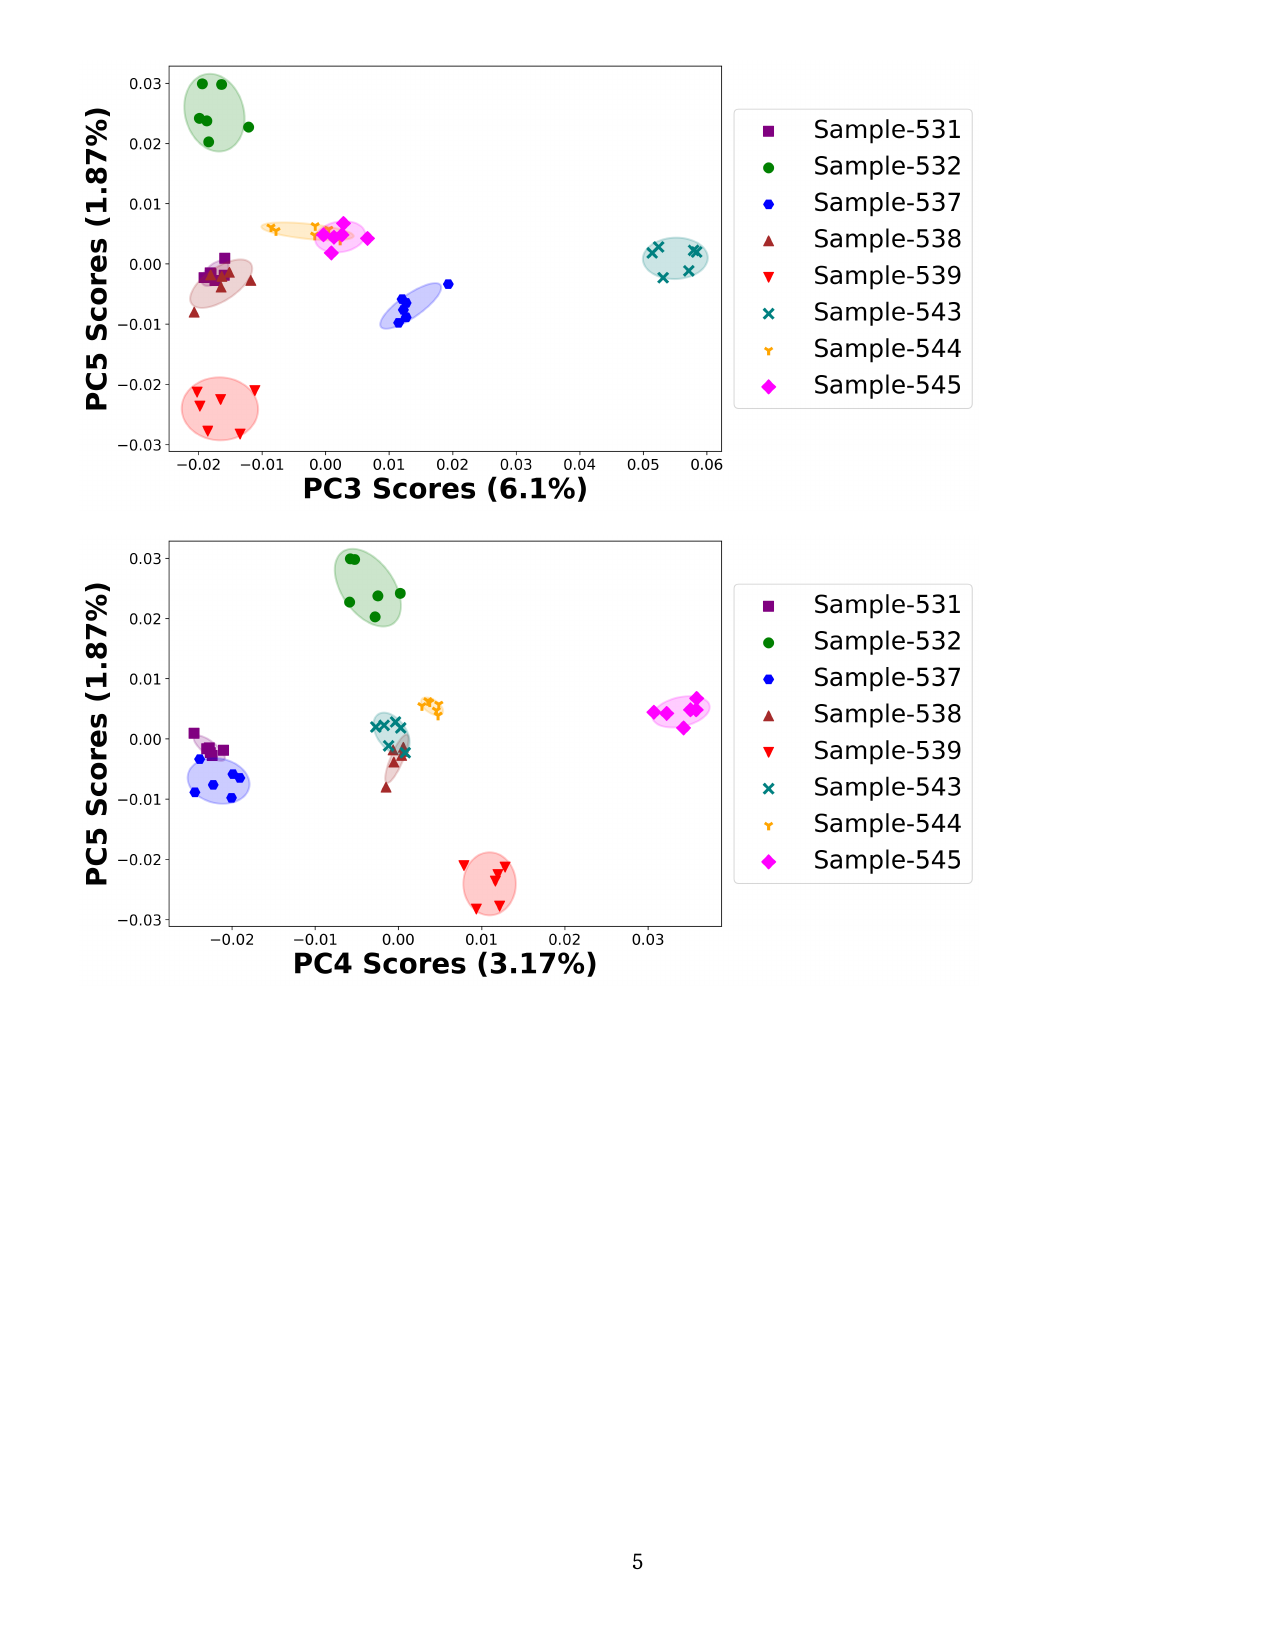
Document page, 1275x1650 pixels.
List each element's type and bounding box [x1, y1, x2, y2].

picture [78, 60, 979, 511]
picture [78, 535, 979, 986]
